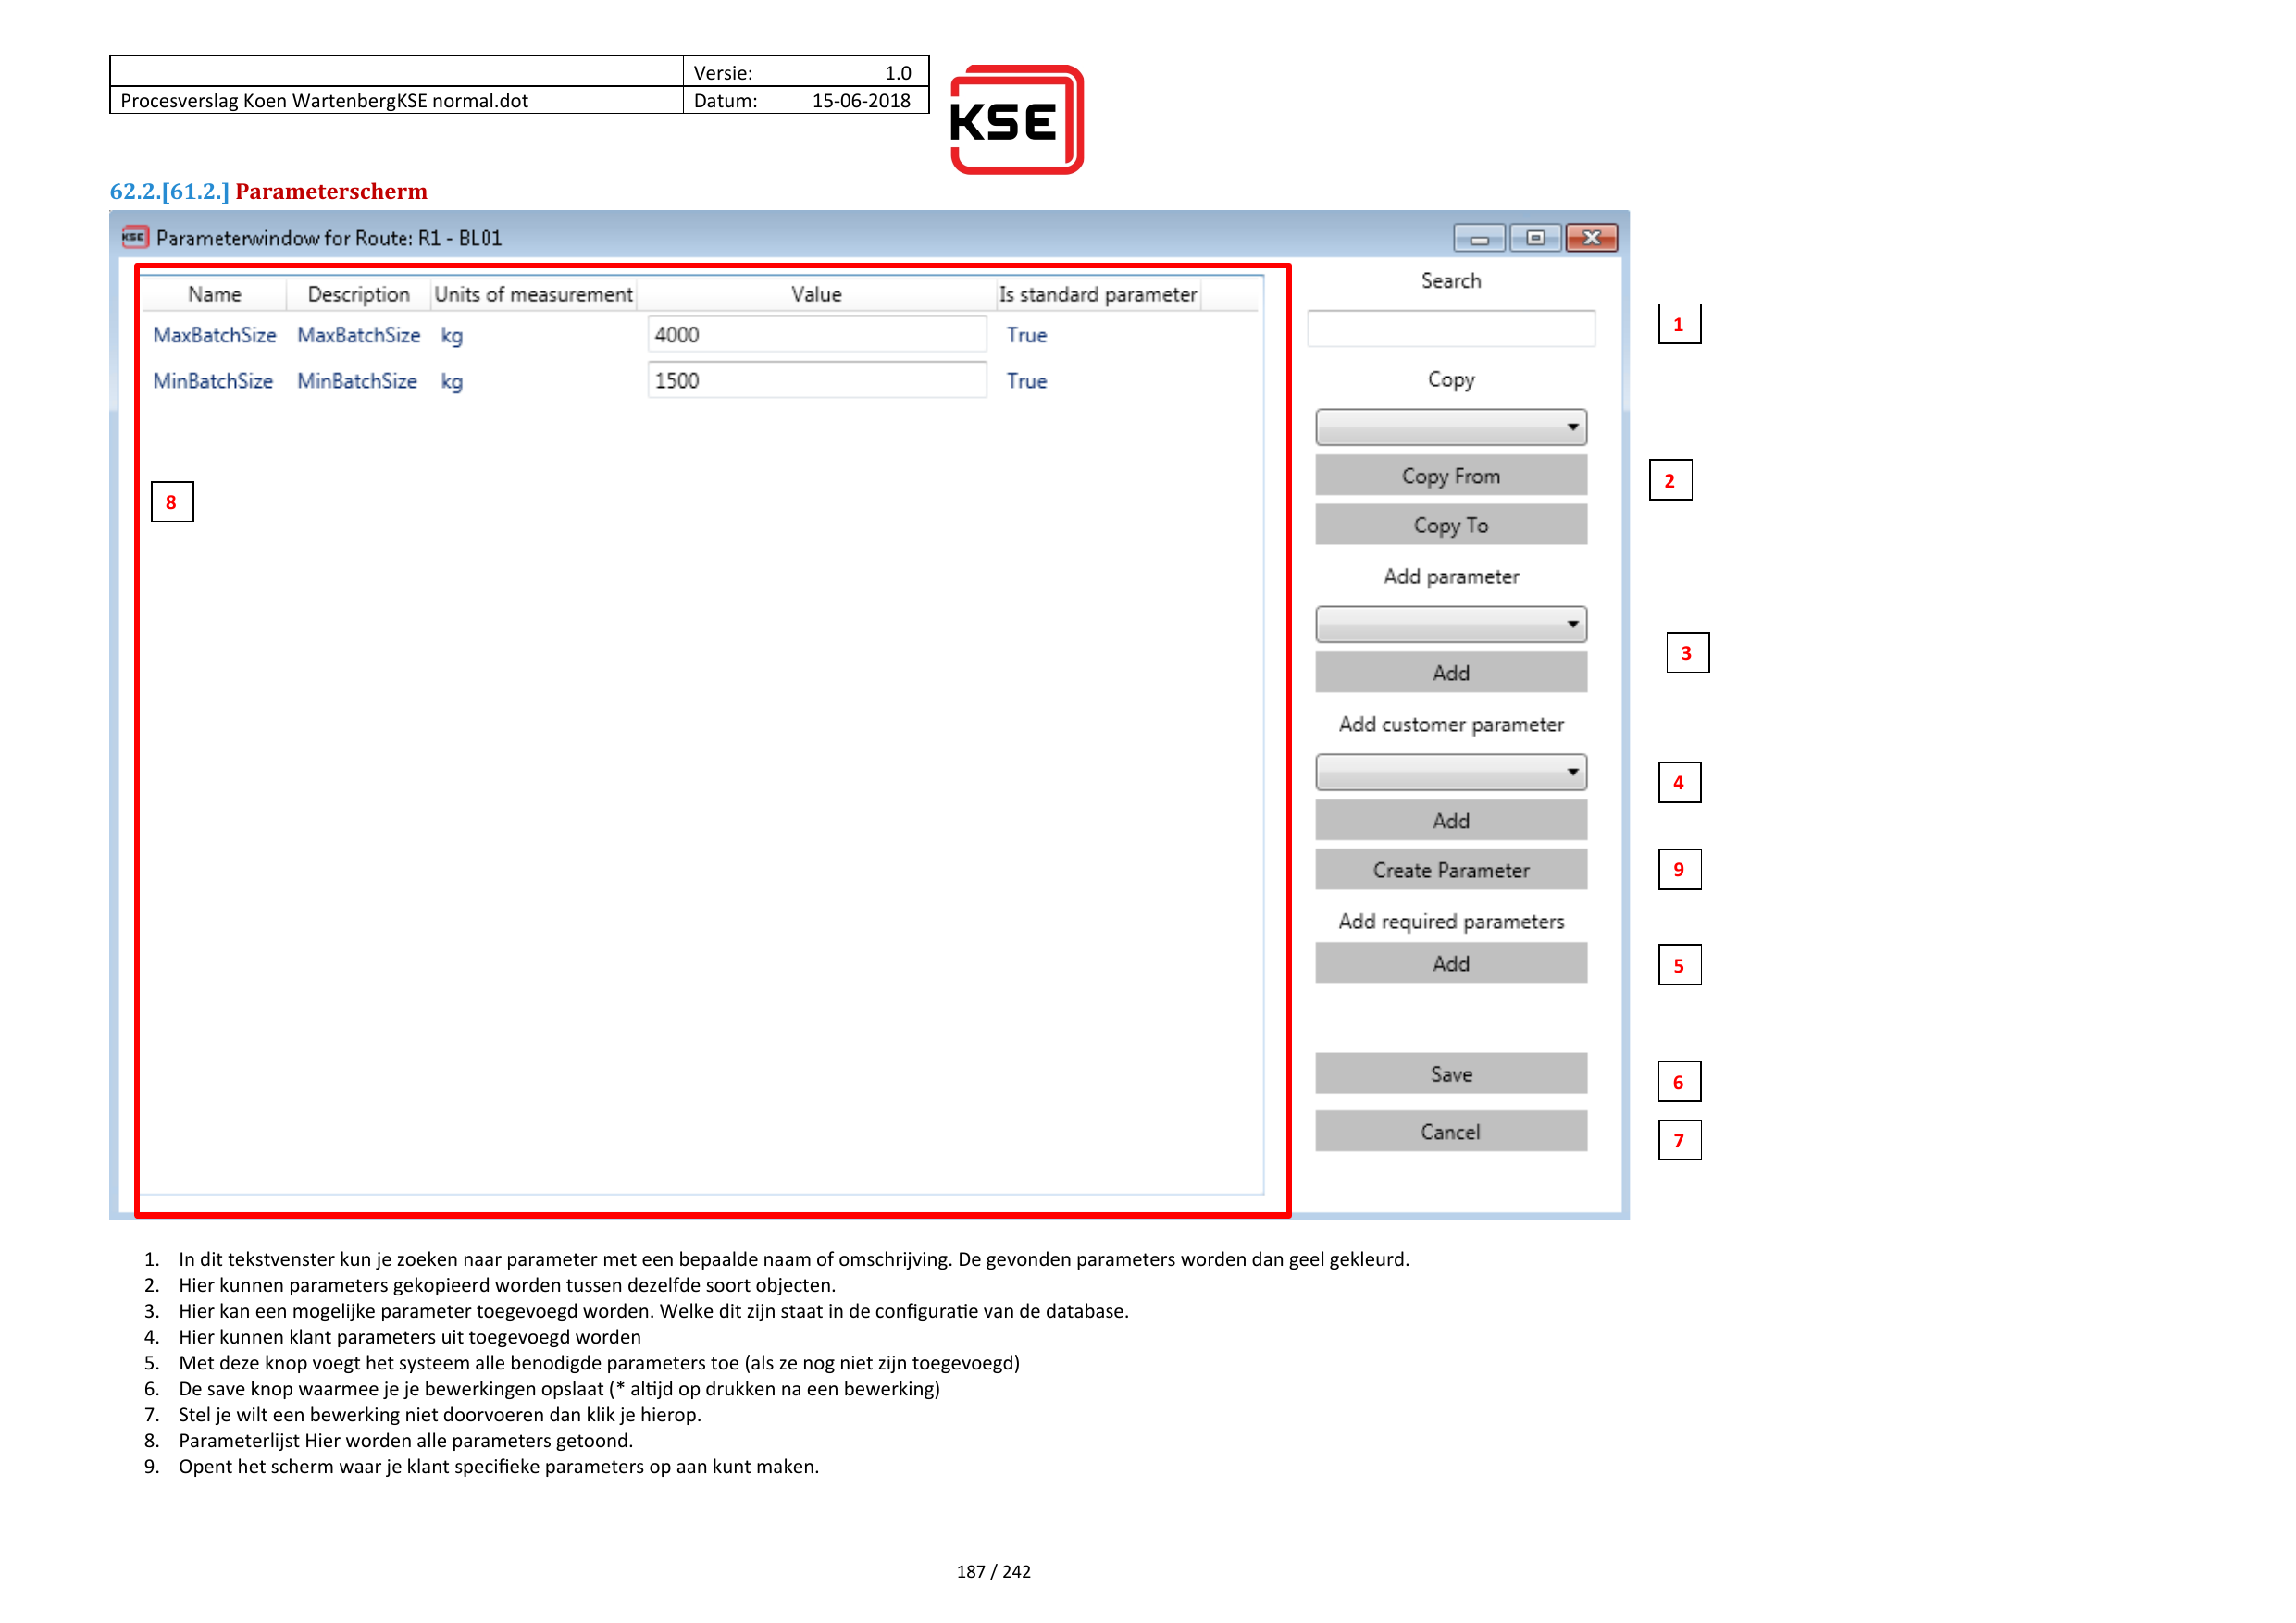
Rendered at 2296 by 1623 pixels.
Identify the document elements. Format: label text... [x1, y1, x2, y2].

list De save knop waarmee je je bewerkingen opslaat (* altijd op drukken na een bewerking) [144, 1375, 2240, 1401]
list Hier kan een mogelijke parameter toegevoegd worden. Welke dit zijn staat in de configuratie van de database. [144, 1297, 2240, 1323]
list Met deze knop voegt het systeem alle benodigde parameters toe (als ze nog niet zijn toegevoegd) [144, 1349, 2240, 1375]
picture [109, 210, 1631, 1220]
list Opent het scherm waar je klant specifieke parameters op aan kunt maken. [144, 1453, 2240, 1479]
list Parameterlijst Hier worden alle parameters getoond. [144, 1427, 2240, 1453]
picture [950, 65, 1085, 175]
list Stel je wilt een bewerking niet doorvoeren dan klik je hierop. [144, 1401, 2240, 1427]
list Hier kunnen parameters gekopieerd worden tussen dezelfde soort objecten. [144, 1271, 2240, 1297]
list In dit tekstvenster kun je zoeken naar parameter met een bepaalde naam of omschrijving. De gevonden parameters worden dan geel gekleurd. [144, 1245, 2240, 1271]
subtitle Parameterscherm [109, 178, 2240, 204]
list Hier kunnen klant parameters uit toegevoegd worden [144, 1323, 2240, 1349]
